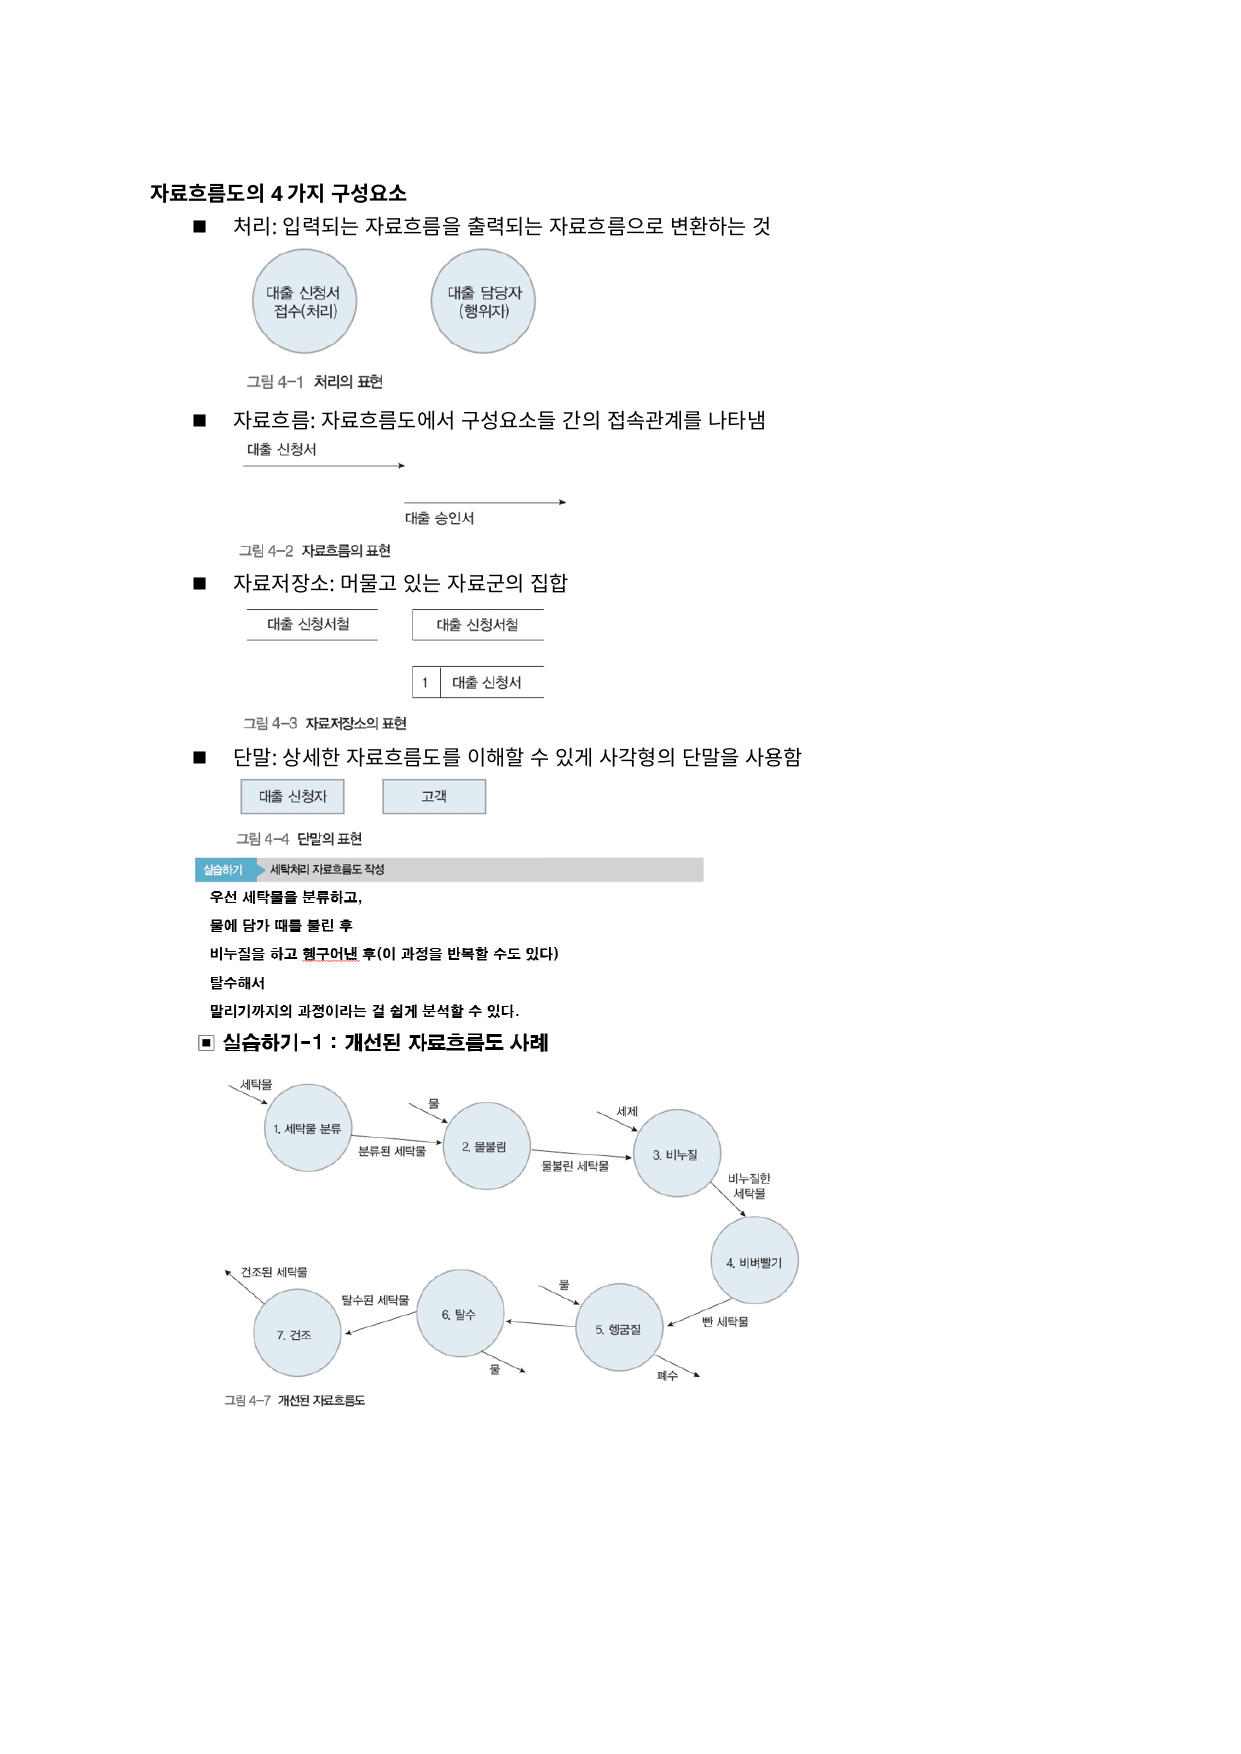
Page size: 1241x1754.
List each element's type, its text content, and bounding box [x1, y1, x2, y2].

picture [233, 436, 577, 565]
picture [233, 773, 493, 852]
picture [191, 1028, 805, 1413]
list 단말: 상세한 자료흐름도를 이해할 수 있게 사각형의 단말을 사용함 [192, 741, 1090, 852]
picture [233, 599, 557, 739]
picture [191, 854, 709, 1027]
text 자료흐름도의 4가지 구성요소 [150, 177, 1090, 207]
picture [233, 242, 552, 402]
